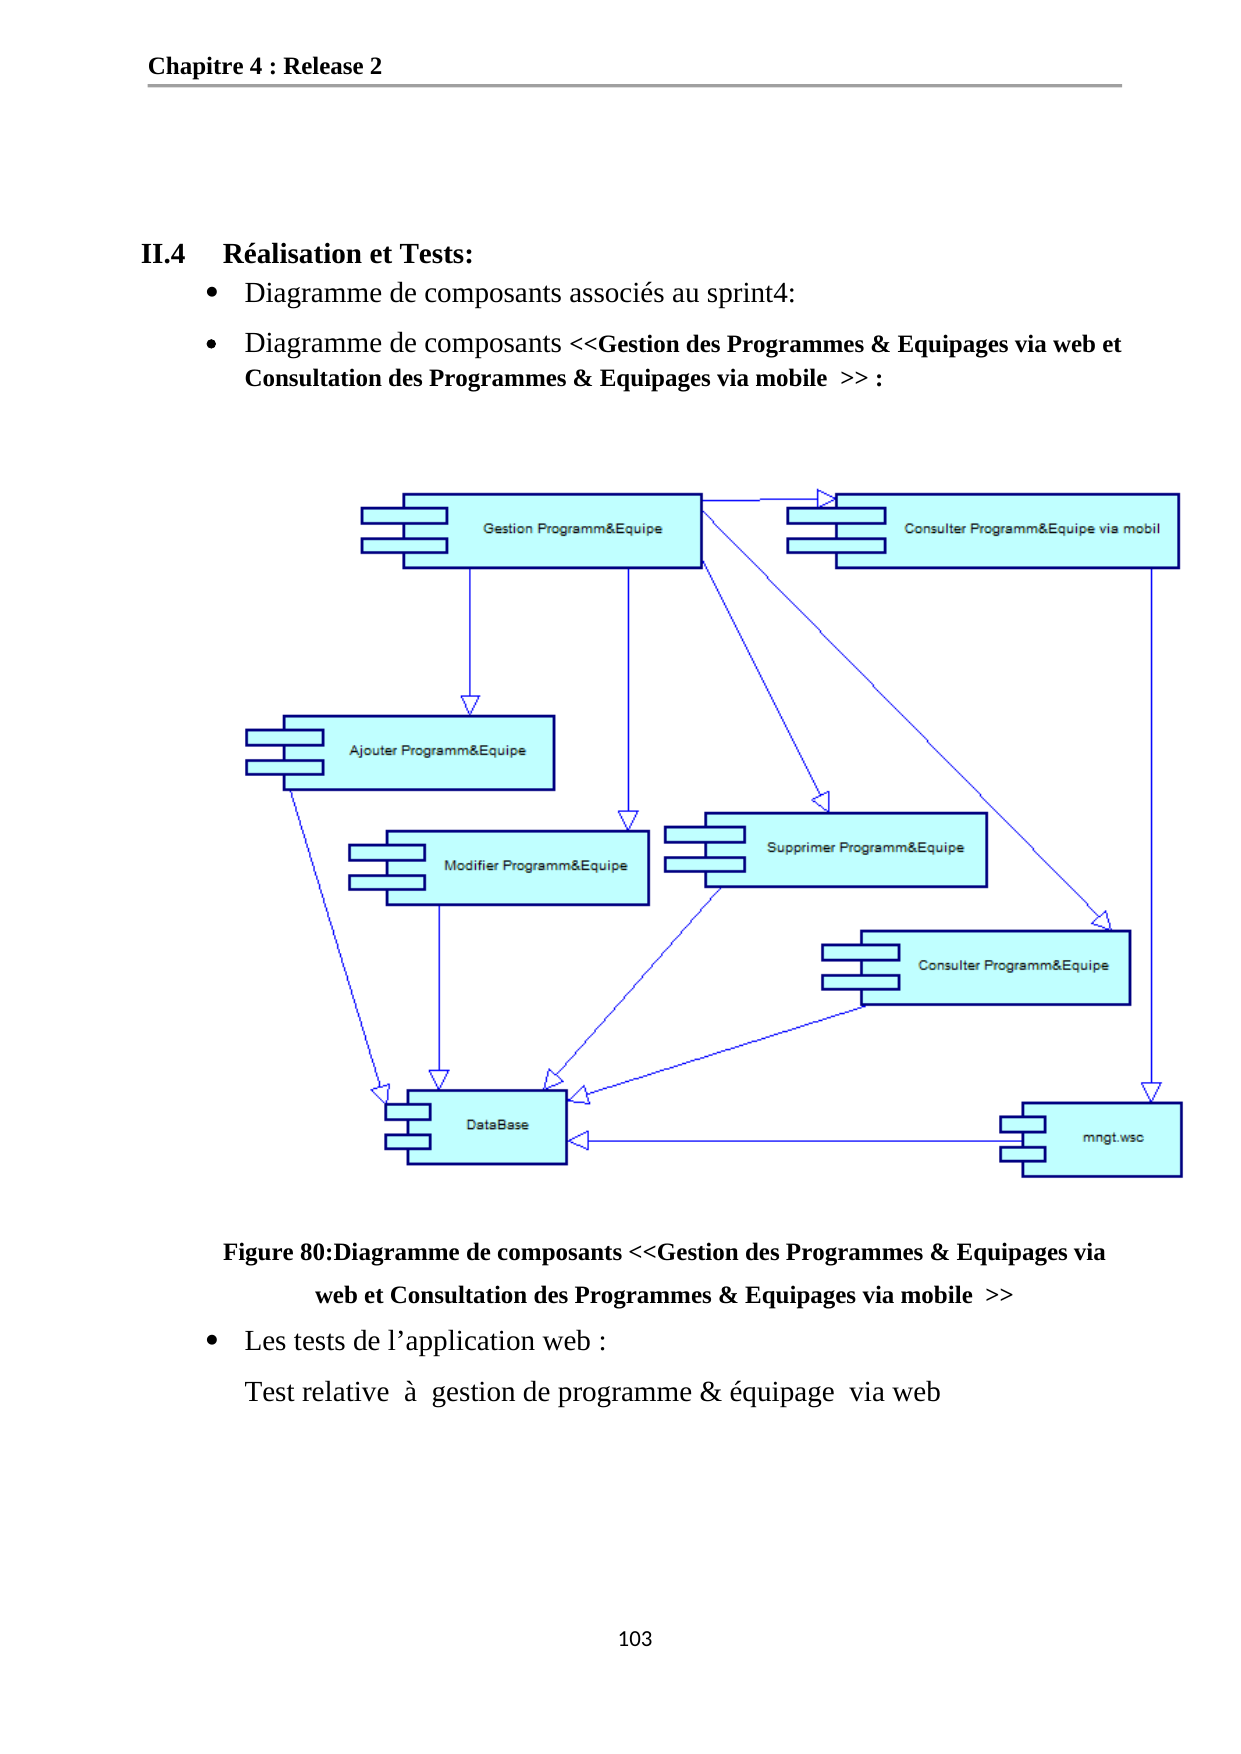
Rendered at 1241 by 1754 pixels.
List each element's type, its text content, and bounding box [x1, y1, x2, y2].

text Figure 80:Diagramme de composants <<Gestion des Programmes & Equipages via web et Consultation des Programmes & Equipages via mobile >> [207, 1237, 1122, 1309]
list Les tests de l’application web : [207, 1323, 1122, 1357]
list Diagramme de composants associés au sprint4: [207, 275, 1122, 308]
list Diagramme de composants <<Gestion des Programmes & Equipages via web et Consultation des Programmes & Equipages via mobile >> : [207, 325, 1122, 392]
picture [244, 446, 1190, 1203]
subtitle Réalisation et Tests: [185, 236, 1122, 270]
list Test relative à gestion de programme & équipage via web [244, 1374, 1122, 1407]
